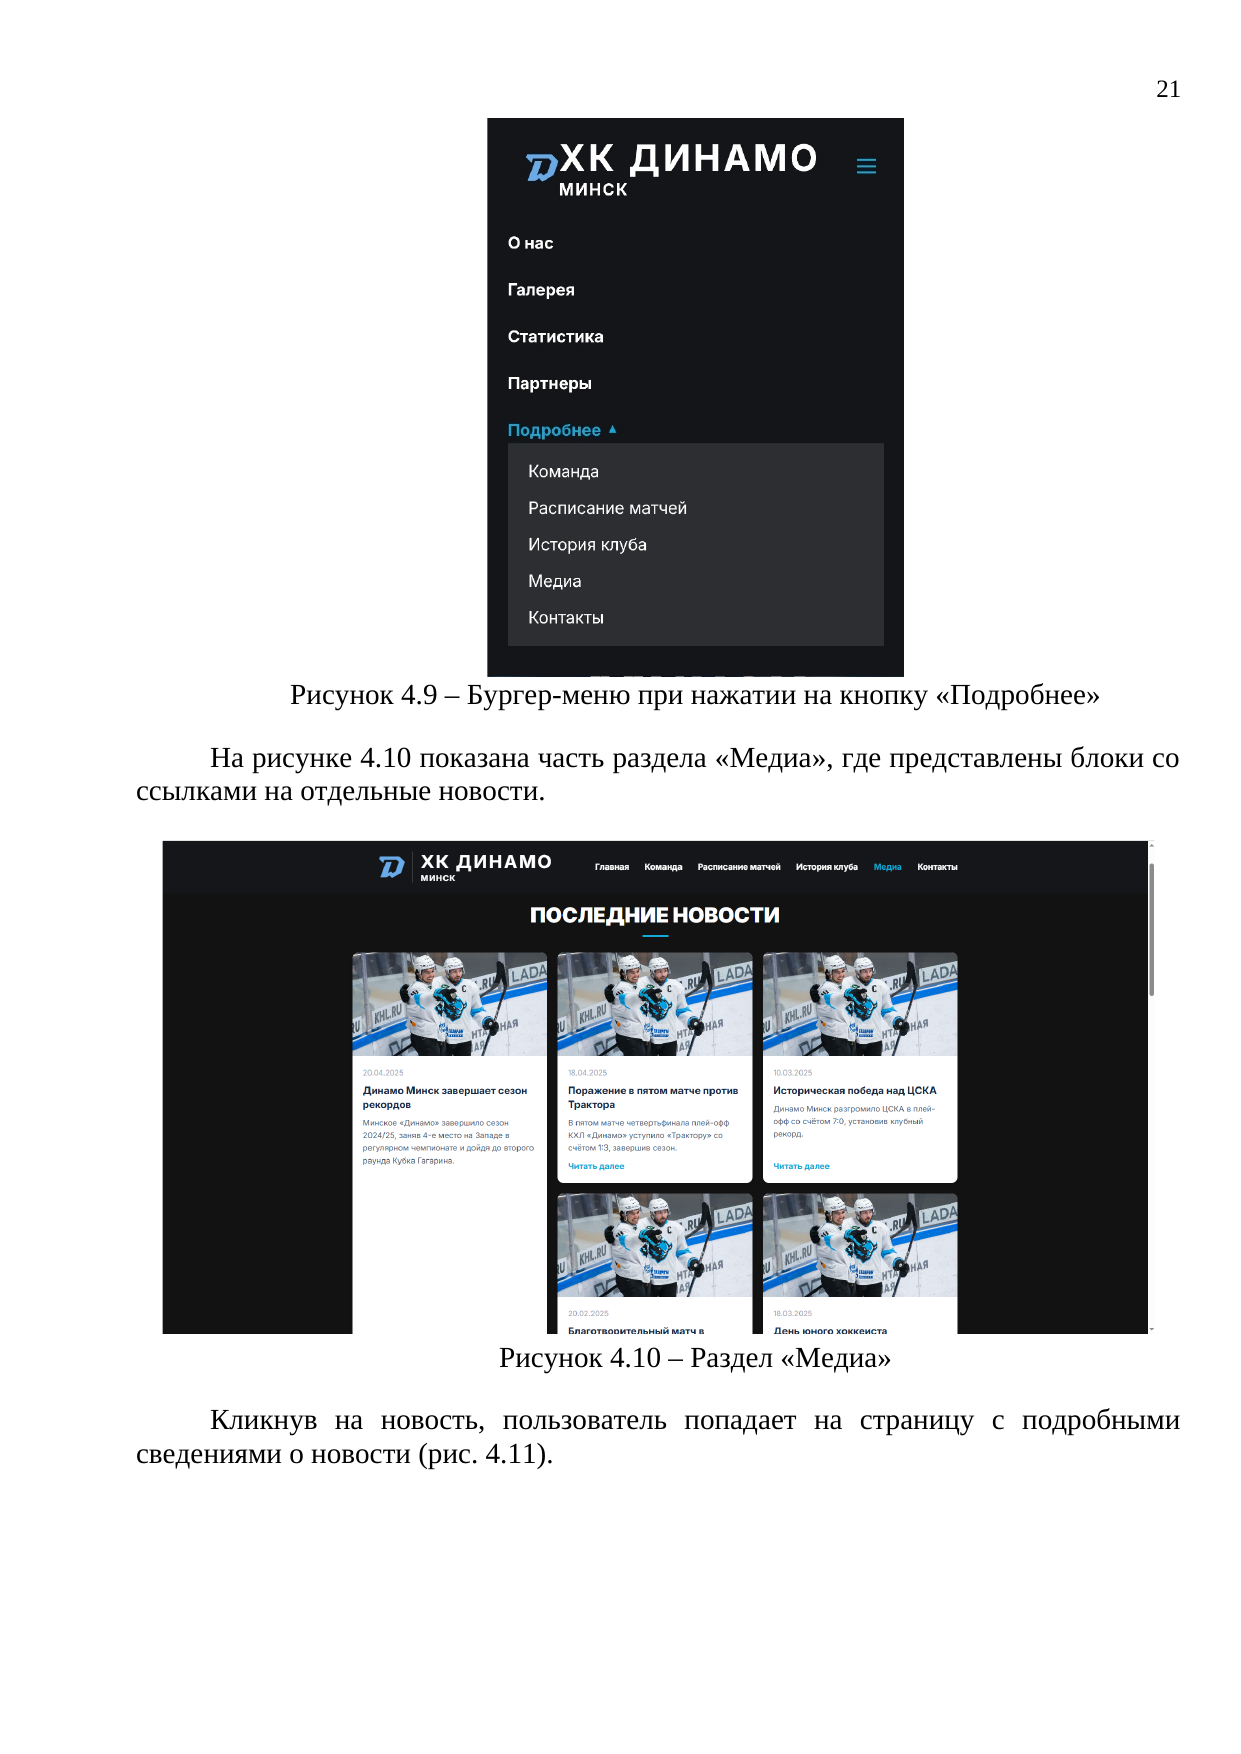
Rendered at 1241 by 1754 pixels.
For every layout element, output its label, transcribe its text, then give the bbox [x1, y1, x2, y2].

text Рисунок 4.10 – Раздел «Медиа» [136, 1340, 1181, 1373]
text Кликнув на новость, пользователь попадает на страницу с подробными сведениями о новости (рис. 4.11). [136, 1402, 1181, 1469]
picture [487, 118, 904, 677]
text Рисунок 4.9 – Бургер-меню при нажатии на кнопку «Подробнее» [136, 677, 1181, 711]
picture [162, 840, 1155, 1334]
text На рисунке 4.10 показана часть раздела «Медиа», где представлены блоки со ссылками на отдельные новости. [136, 740, 1181, 807]
